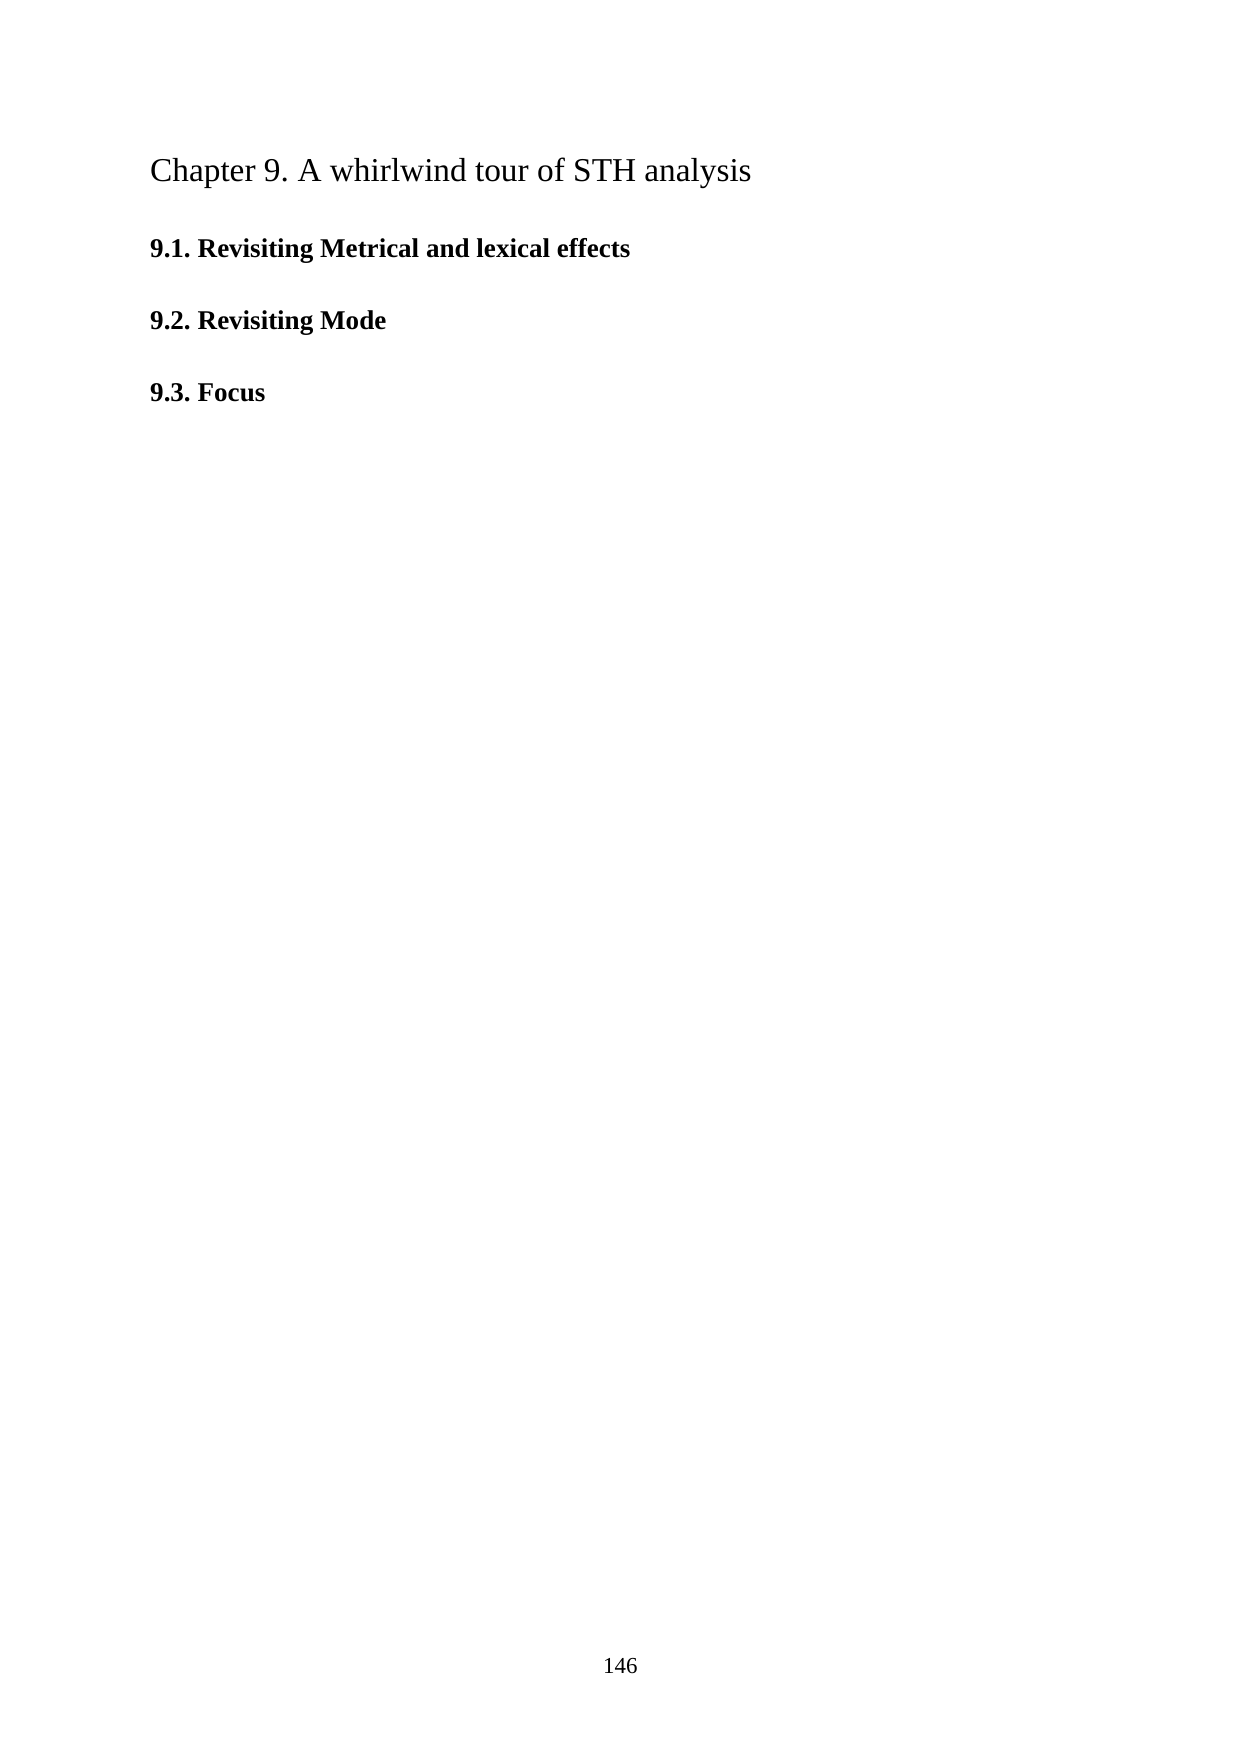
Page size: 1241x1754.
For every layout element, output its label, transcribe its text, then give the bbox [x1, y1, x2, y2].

subtitle Revisiting Metrical and lexical effects [150, 232, 1090, 264]
subtitle Focus [150, 376, 1090, 407]
subtitle A whirlwind tour of STH analysis [150, 150, 1090, 188]
subtitle Revisiting Mode [150, 304, 1090, 335]
